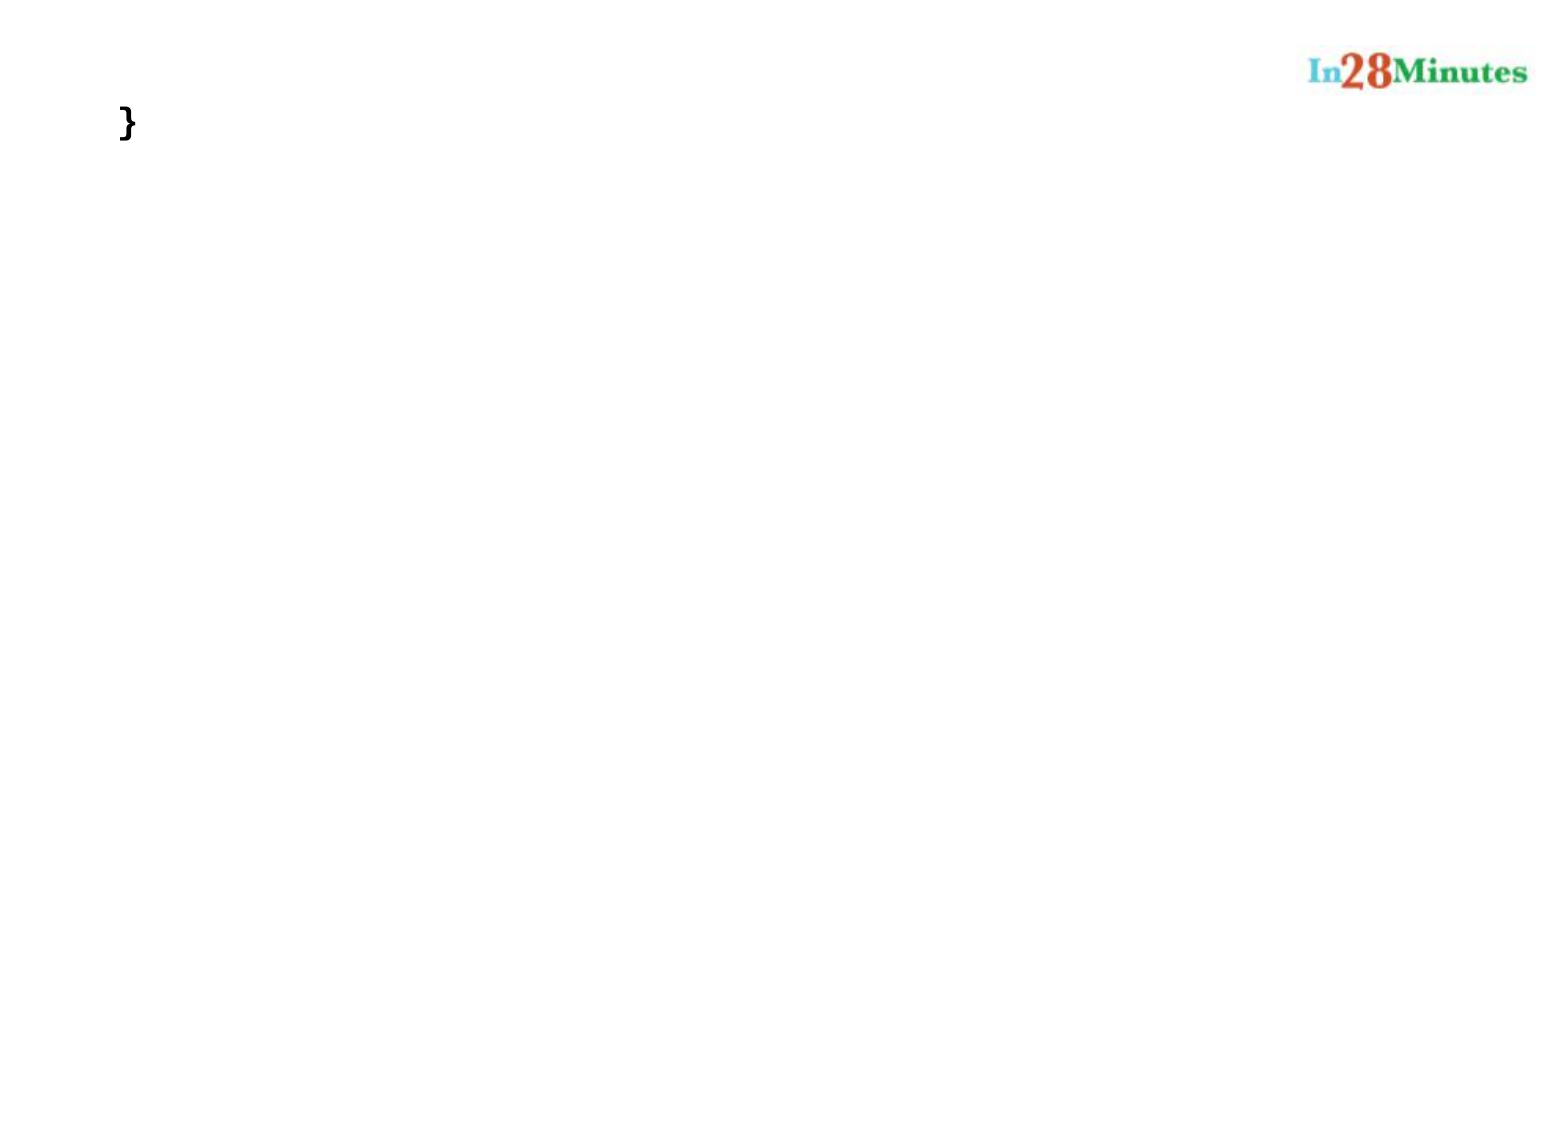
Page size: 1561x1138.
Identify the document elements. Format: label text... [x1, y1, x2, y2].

picture [1272, 45, 1536, 178]
text } [117, 103, 1489, 144]
